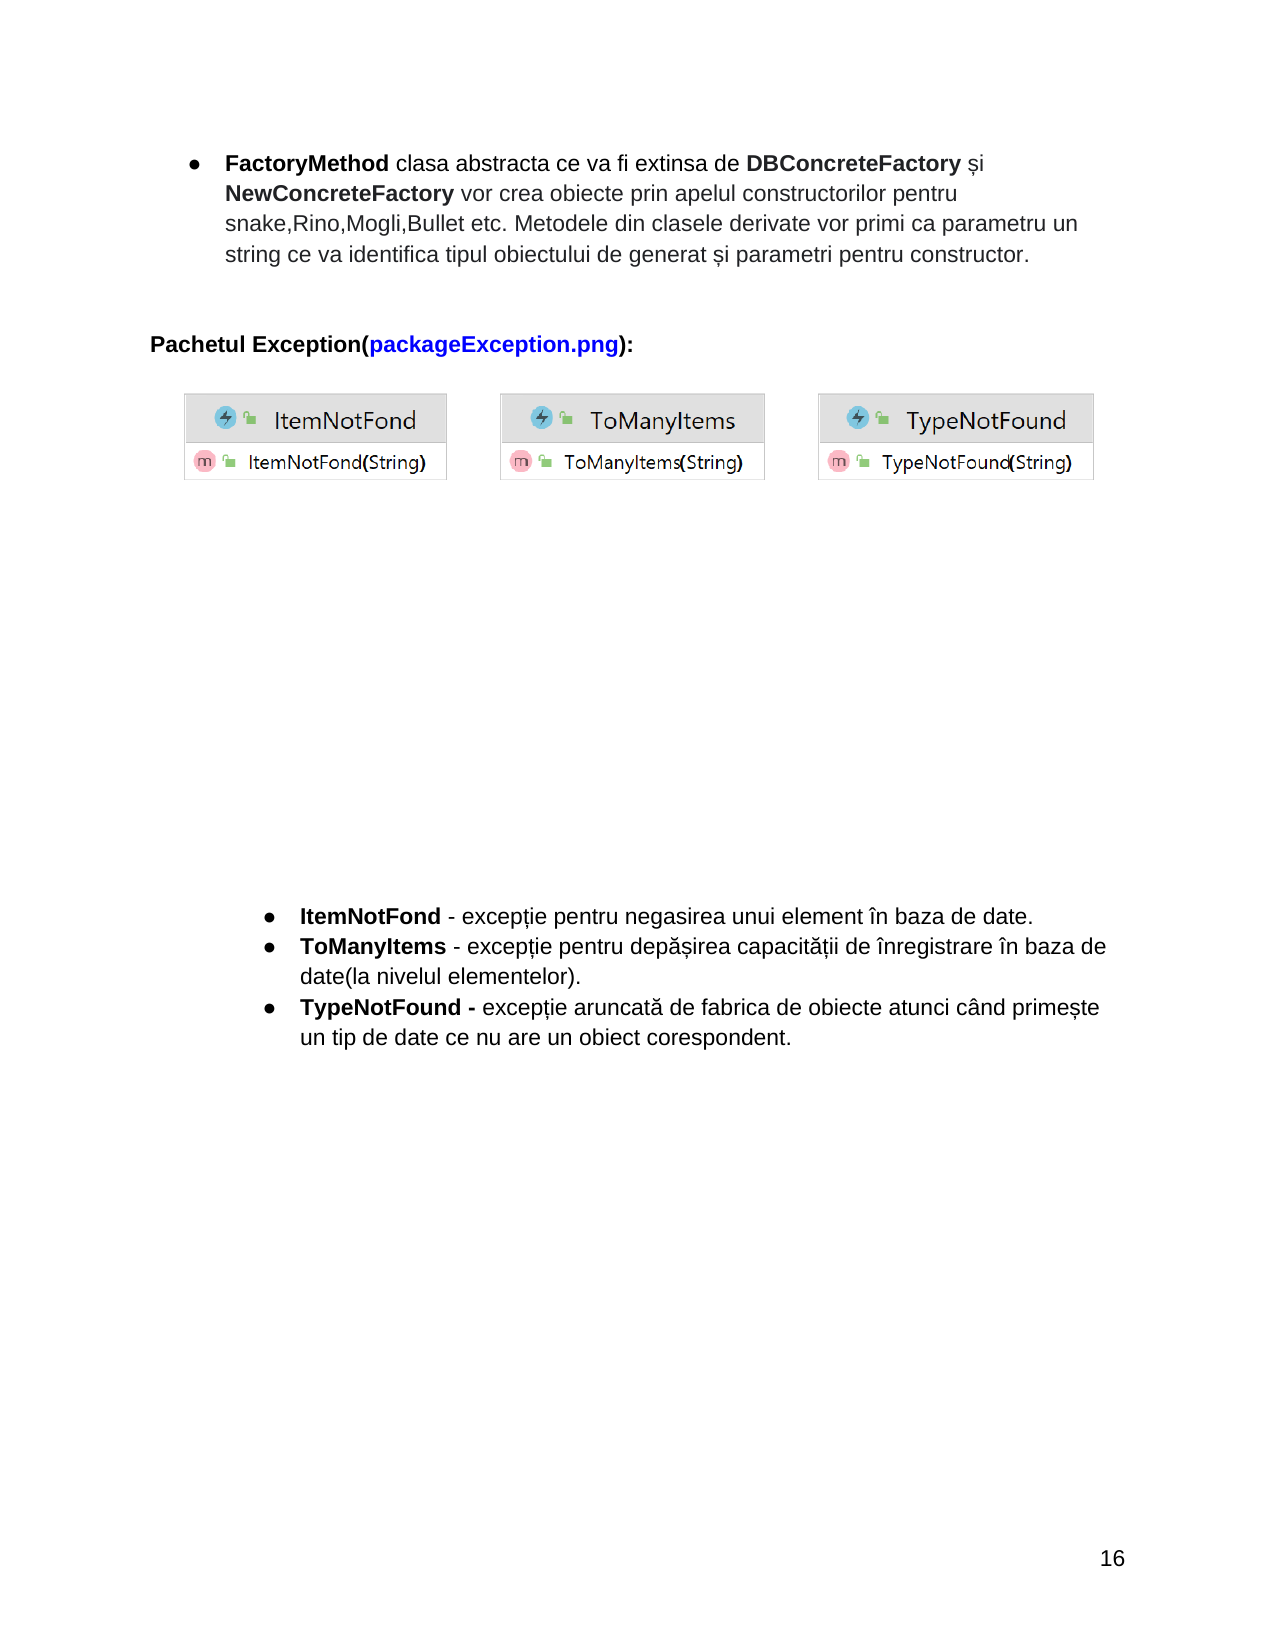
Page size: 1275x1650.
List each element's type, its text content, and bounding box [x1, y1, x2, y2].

list TypeNotFound - excepție aruncată de fabrica de obiecte atunci când primește un tip de date ce nu are un obiect corespondent. [262, 993, 1125, 1050]
list ItemNotFond - excepție pentru negasirea unui element în baza de date. [262, 903, 1125, 929]
text Pachetul Exception(packageException.png): [150, 331, 1125, 358]
list ToManyItems - excepție pentru depășirea capacității de înregistrare în baza de date(la nivelul elementelor). [262, 933, 1125, 989]
list FactoryMethod clasa abstracta ce va fi extinsa de DBConcreteFactory și NewConcreteFactory vor crea obiecte prin apelul constructorilor pentru snake,Rino,Mogli,Bullet etc. Metodele din clasele derivate vor primi ca parametru un string ce va identifica tipul obiectului de generat și parametri pentru constructor. [187, 150, 1125, 267]
picture [150, 361, 1125, 899]
